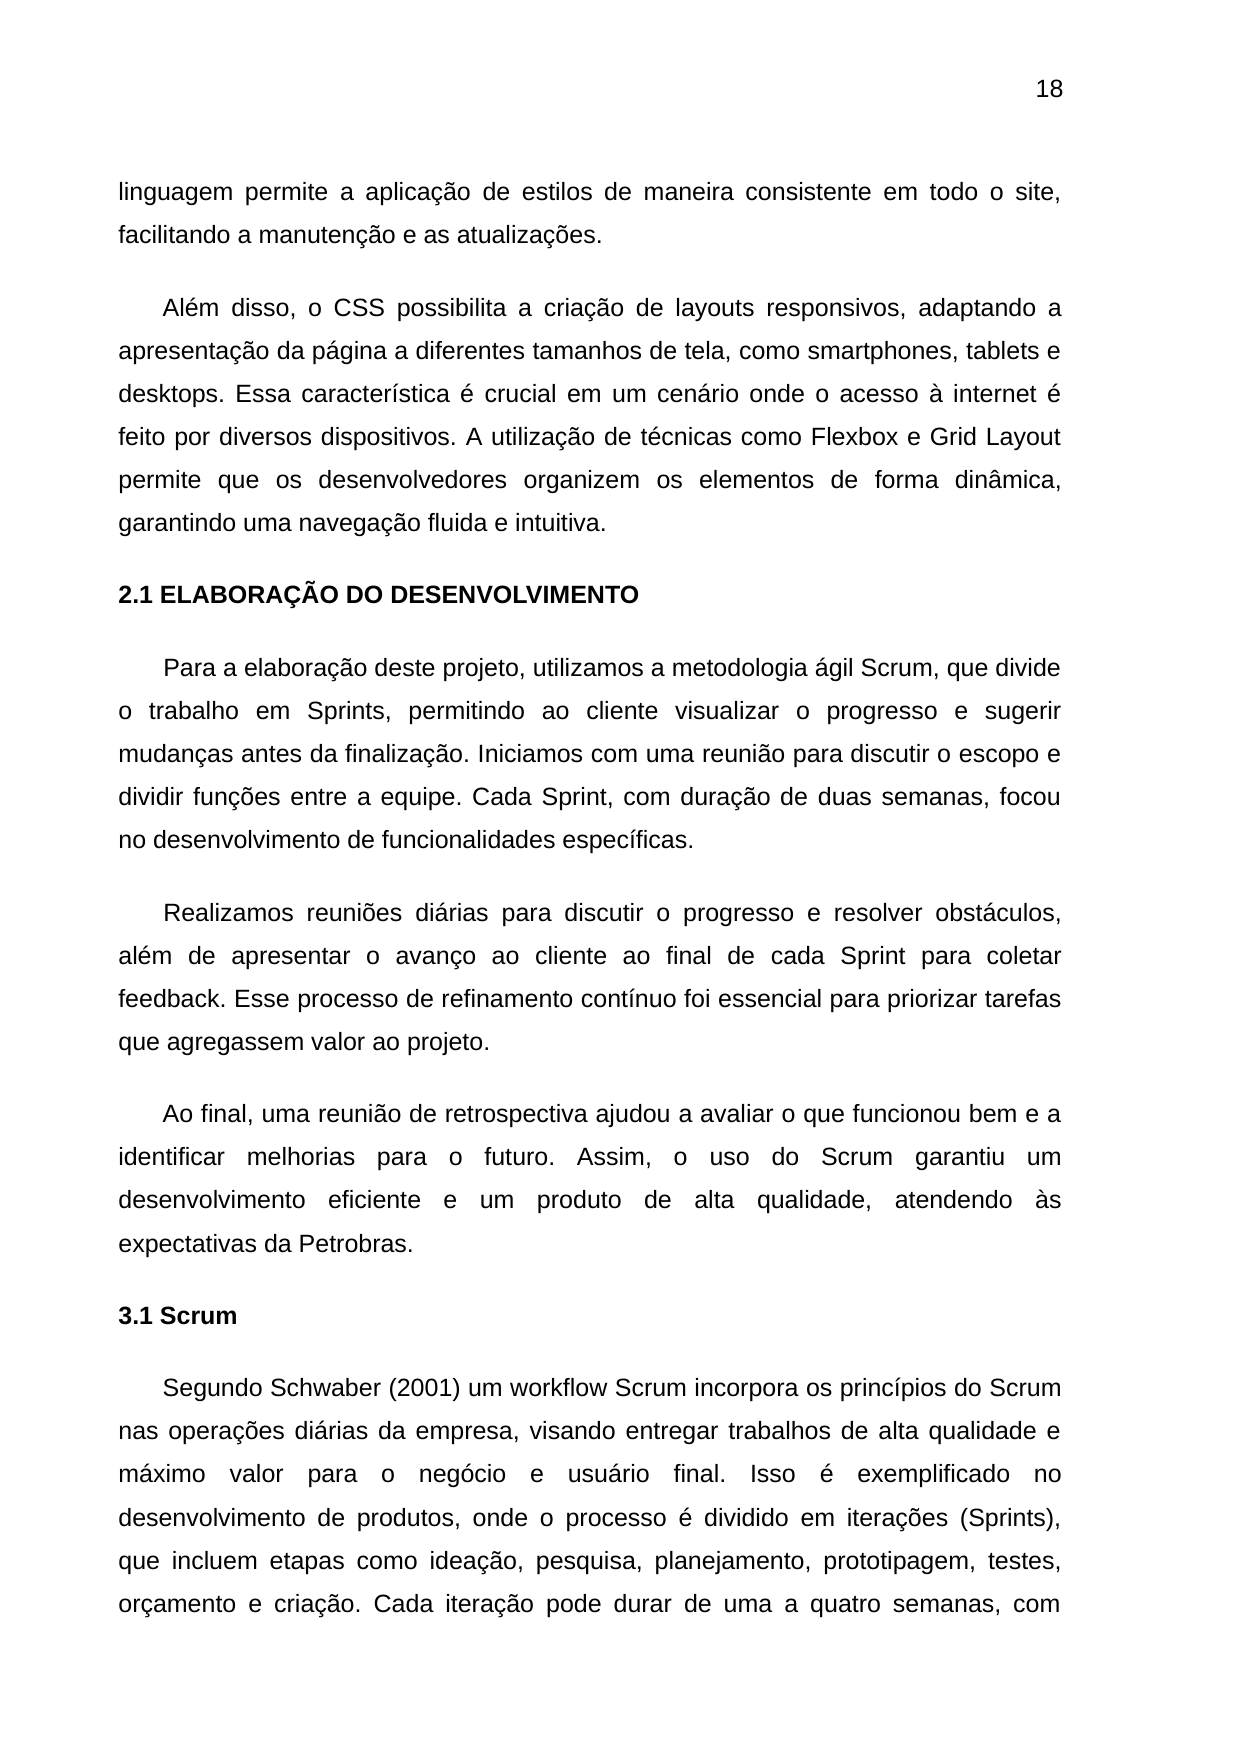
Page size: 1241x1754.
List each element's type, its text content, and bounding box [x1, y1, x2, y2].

text Realizamos reuniões diárias para discutir o progresso e resolver obstáculos, além de apresentar o avanço ao cliente ao final de cada Sprint para coletar feedback. Esse processo de refinamento contínuo foi essencial para priorizar tarefas que agregassem valor ao projeto. [118, 898, 1063, 1056]
subtitle 2.1 ELABORAÇÃO DO DESENVOLVIMENTO [118, 581, 1063, 609]
text Ao final, uma reunião de retrospectiva ajudou a avaliar o que funcionou bem e a identificar melhorias para o futuro. Assim, o uso do Scrum garantiu um desenvolvimento eficiente e um produto de alta qualidade, atendendo às expectativas da Petrobras. [118, 1099, 1063, 1257]
text Para a elaboração deste projeto, utilizamos a metodologia ágil Scrum, que divide o trabalho em Sprints, permitindo ao cliente visualizar o progresso e sugerir mudanças antes da finalização. Iniciamos com uma reunião para discutir o escopo e dividir funções entre a equipe. Cada Sprint, com duração de duas semanas, focou no desenvolvimento de funcionalidades específicas. [118, 653, 1063, 854]
text 3.1 Scrum [118, 1301, 1063, 1330]
text Além disso, o CSS possibilita a criação de layouts responsivos, adaptando a apresentação da página a diferentes tamanhos de tela, como smartphones, tablets e desktops. Essa característica é crucial em um cenário onde o acesso à internet é feito por diversos dispositivos. A utilização de técnicas como Flexbox e Grid Layout permite que os desenvolvedores organizem os elementos de forma dinâmica, garantindo uma navegação fluida e intuitiva. [118, 293, 1063, 537]
